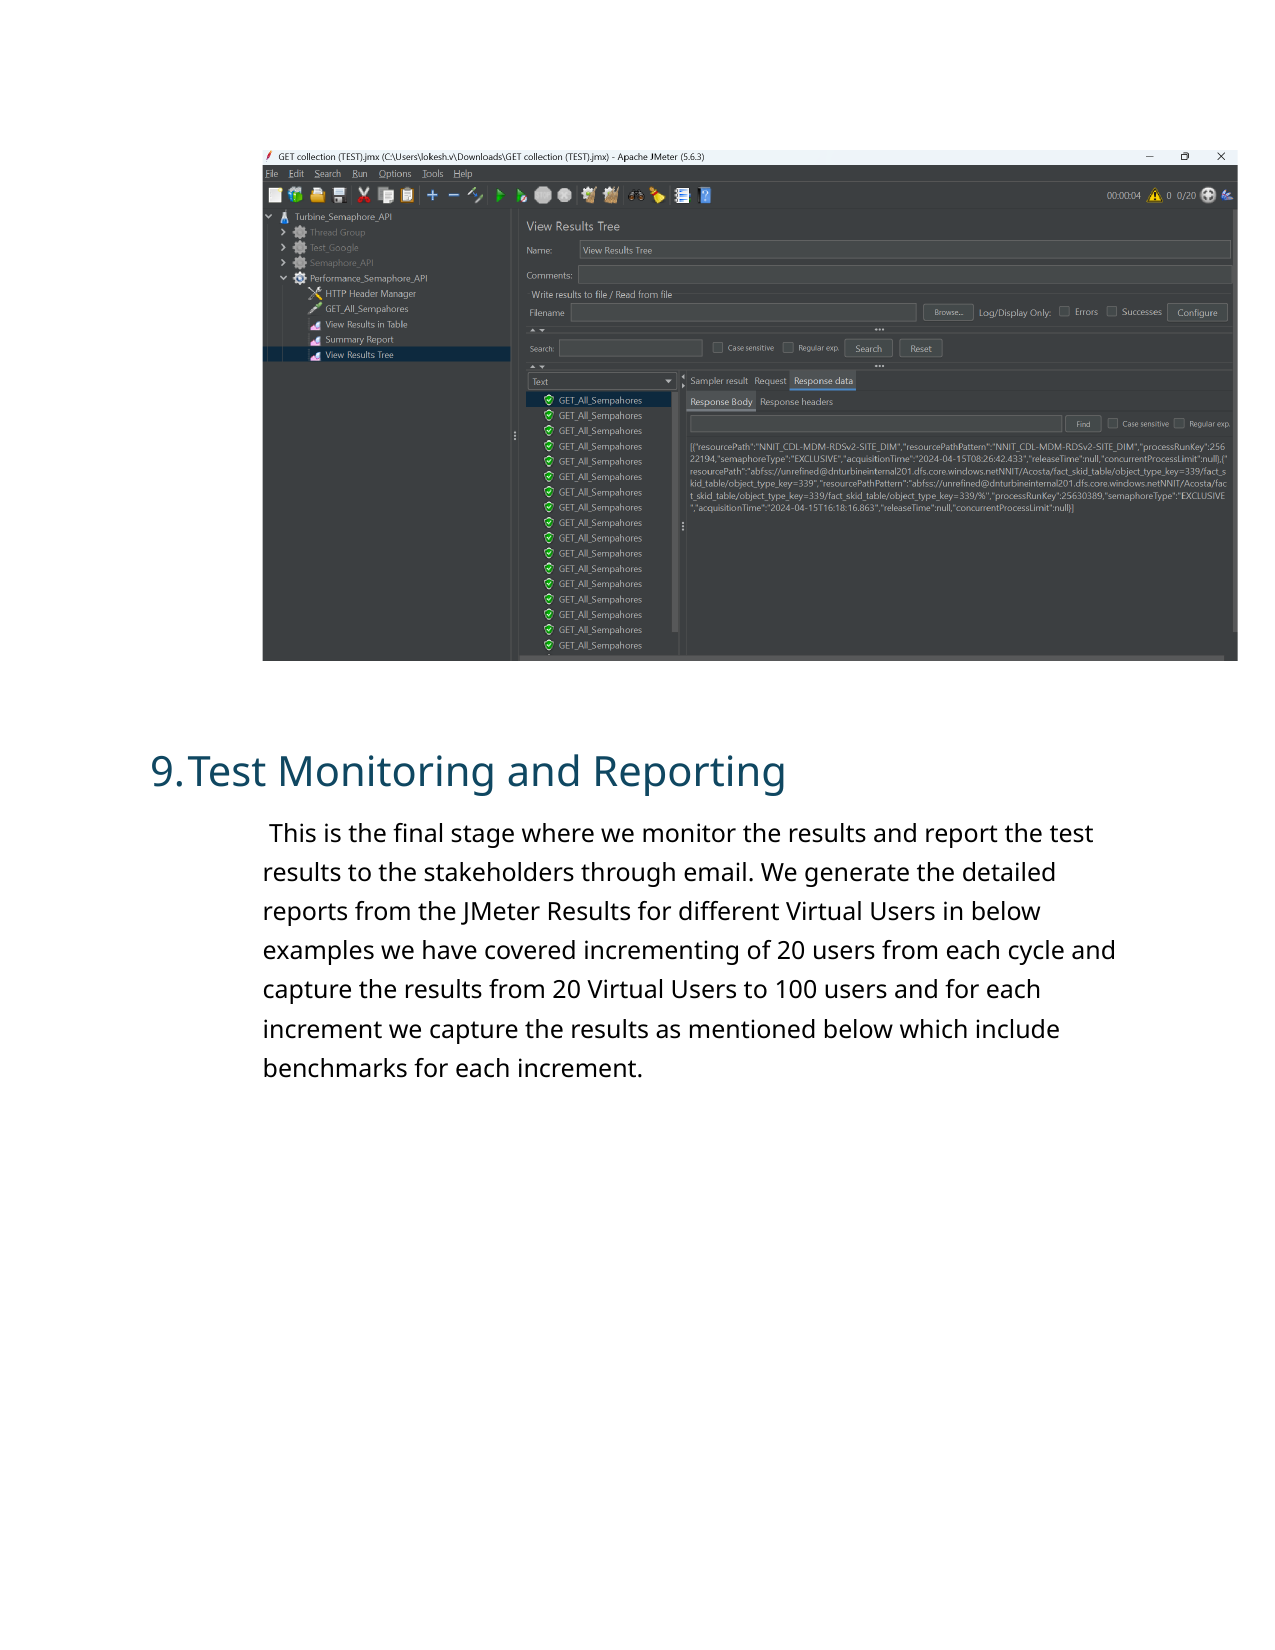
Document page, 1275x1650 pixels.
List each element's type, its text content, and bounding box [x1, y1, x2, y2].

list This is the final stage where we monitor the results and report the test results to the stakeholders through email. We generate the detailed reports from the JMeter Results for different Virtual Users in below examples we have covered incrementing of 20 users from each cycle and capture the results from 20 Virtual Users to 100 users and for each increment we capture the results as mentioned below which include benchmarks for each increment. [262, 815, 1125, 1084]
subtitle Test Monitoring and Reporting [150, 742, 1125, 799]
picture [262, 150, 1238, 661]
